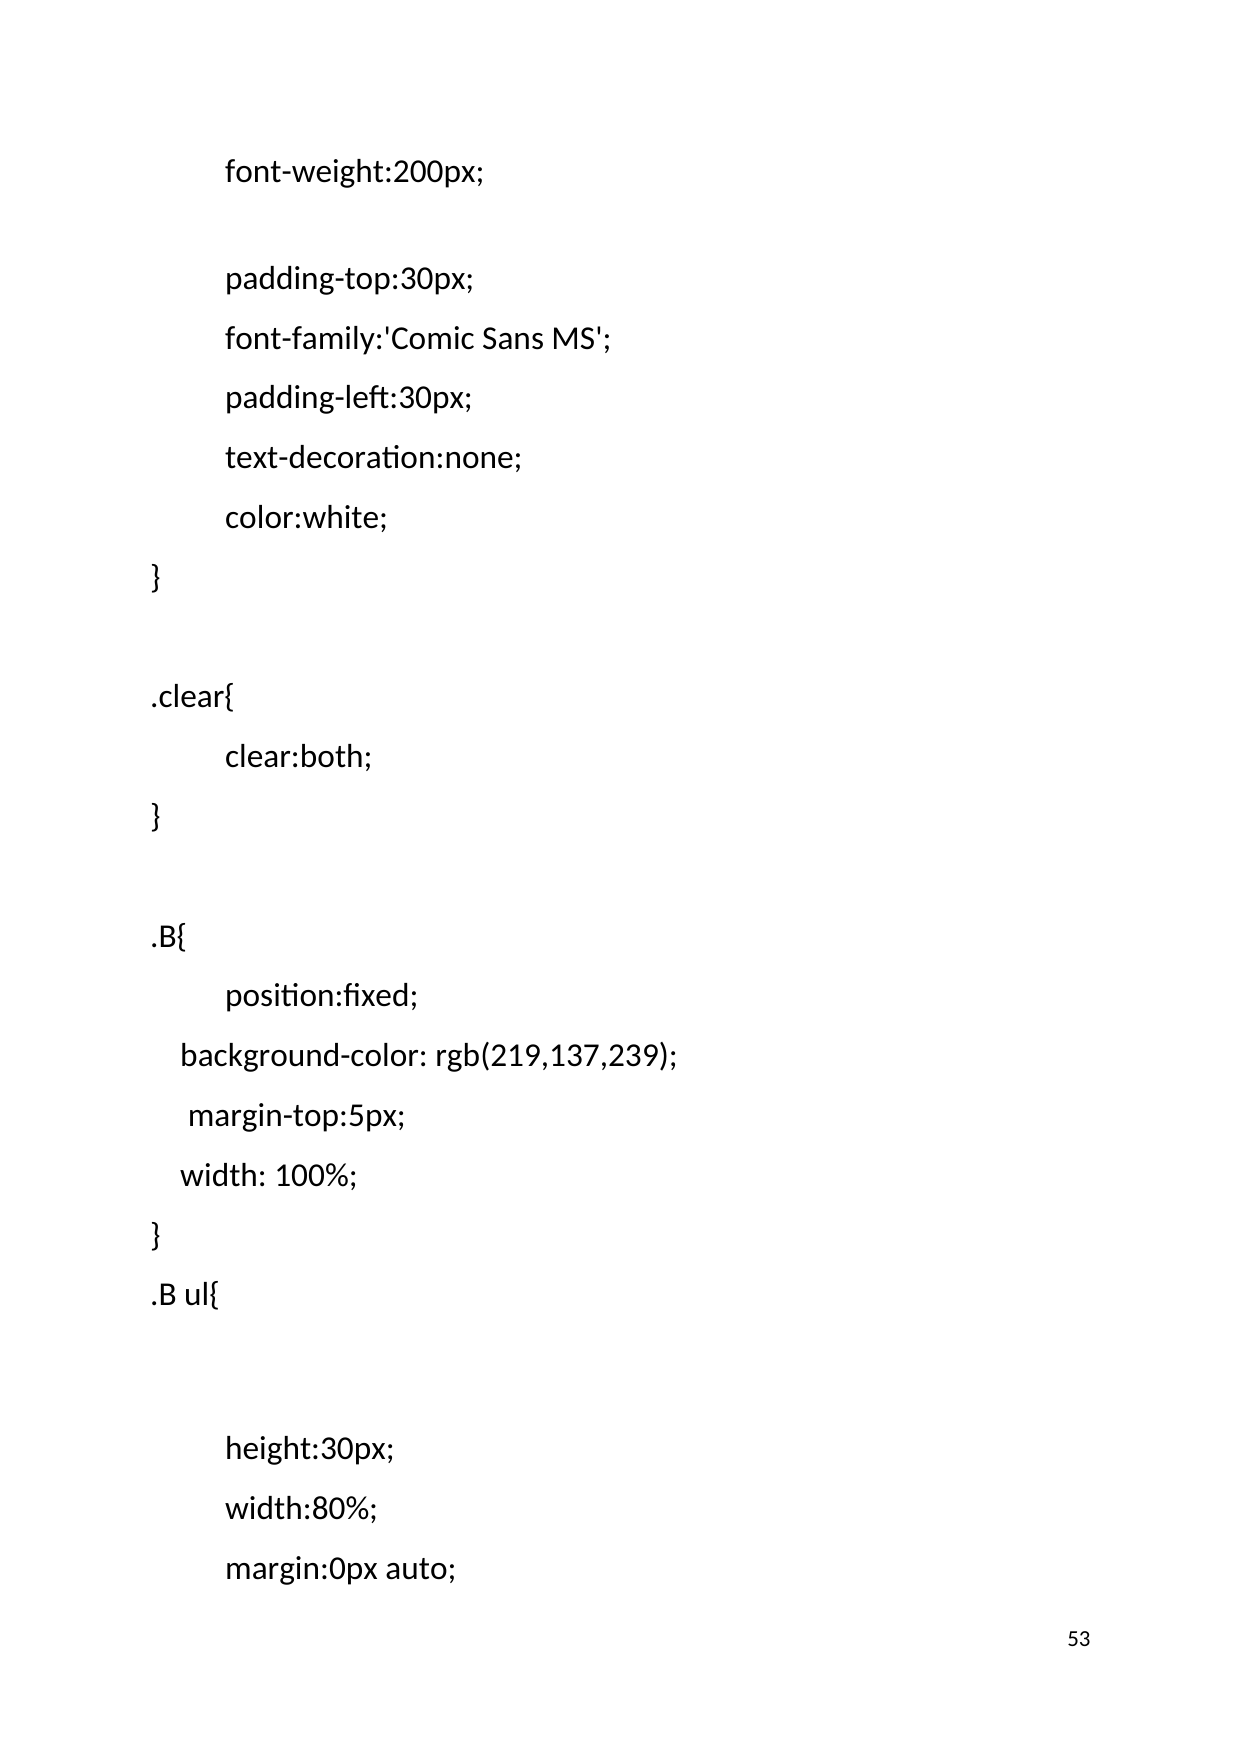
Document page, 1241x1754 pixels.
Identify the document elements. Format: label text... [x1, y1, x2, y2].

text text-decoration:none; [150, 436, 1090, 477]
text .clear{ [150, 675, 1090, 716]
text color:white; [150, 496, 1090, 537]
text clear:both; [150, 735, 1090, 776]
text margin:0px auto; [150, 1547, 1090, 1588]
text padding-top:30px; [150, 257, 1090, 298]
text } [150, 556, 1090, 597]
text padding-left:30px; [150, 376, 1090, 417]
text } [150, 795, 1090, 836]
text font-family:'Comic Sans MS'; [150, 317, 1090, 357]
text } [150, 1213, 1090, 1254]
text .B ul{ [150, 1273, 1090, 1314]
text background-color: rgb(219,137,239); [150, 1034, 1090, 1075]
text position:fixed; [150, 974, 1090, 1015]
text .B{ [150, 914, 1090, 955]
text margin-top:5px; [150, 1094, 1090, 1135]
text width: 100%; [150, 1154, 1090, 1194]
text width:80%; [150, 1487, 1090, 1528]
text height:30px; [150, 1427, 1090, 1468]
text font-weight:200px; [150, 150, 1090, 191]
